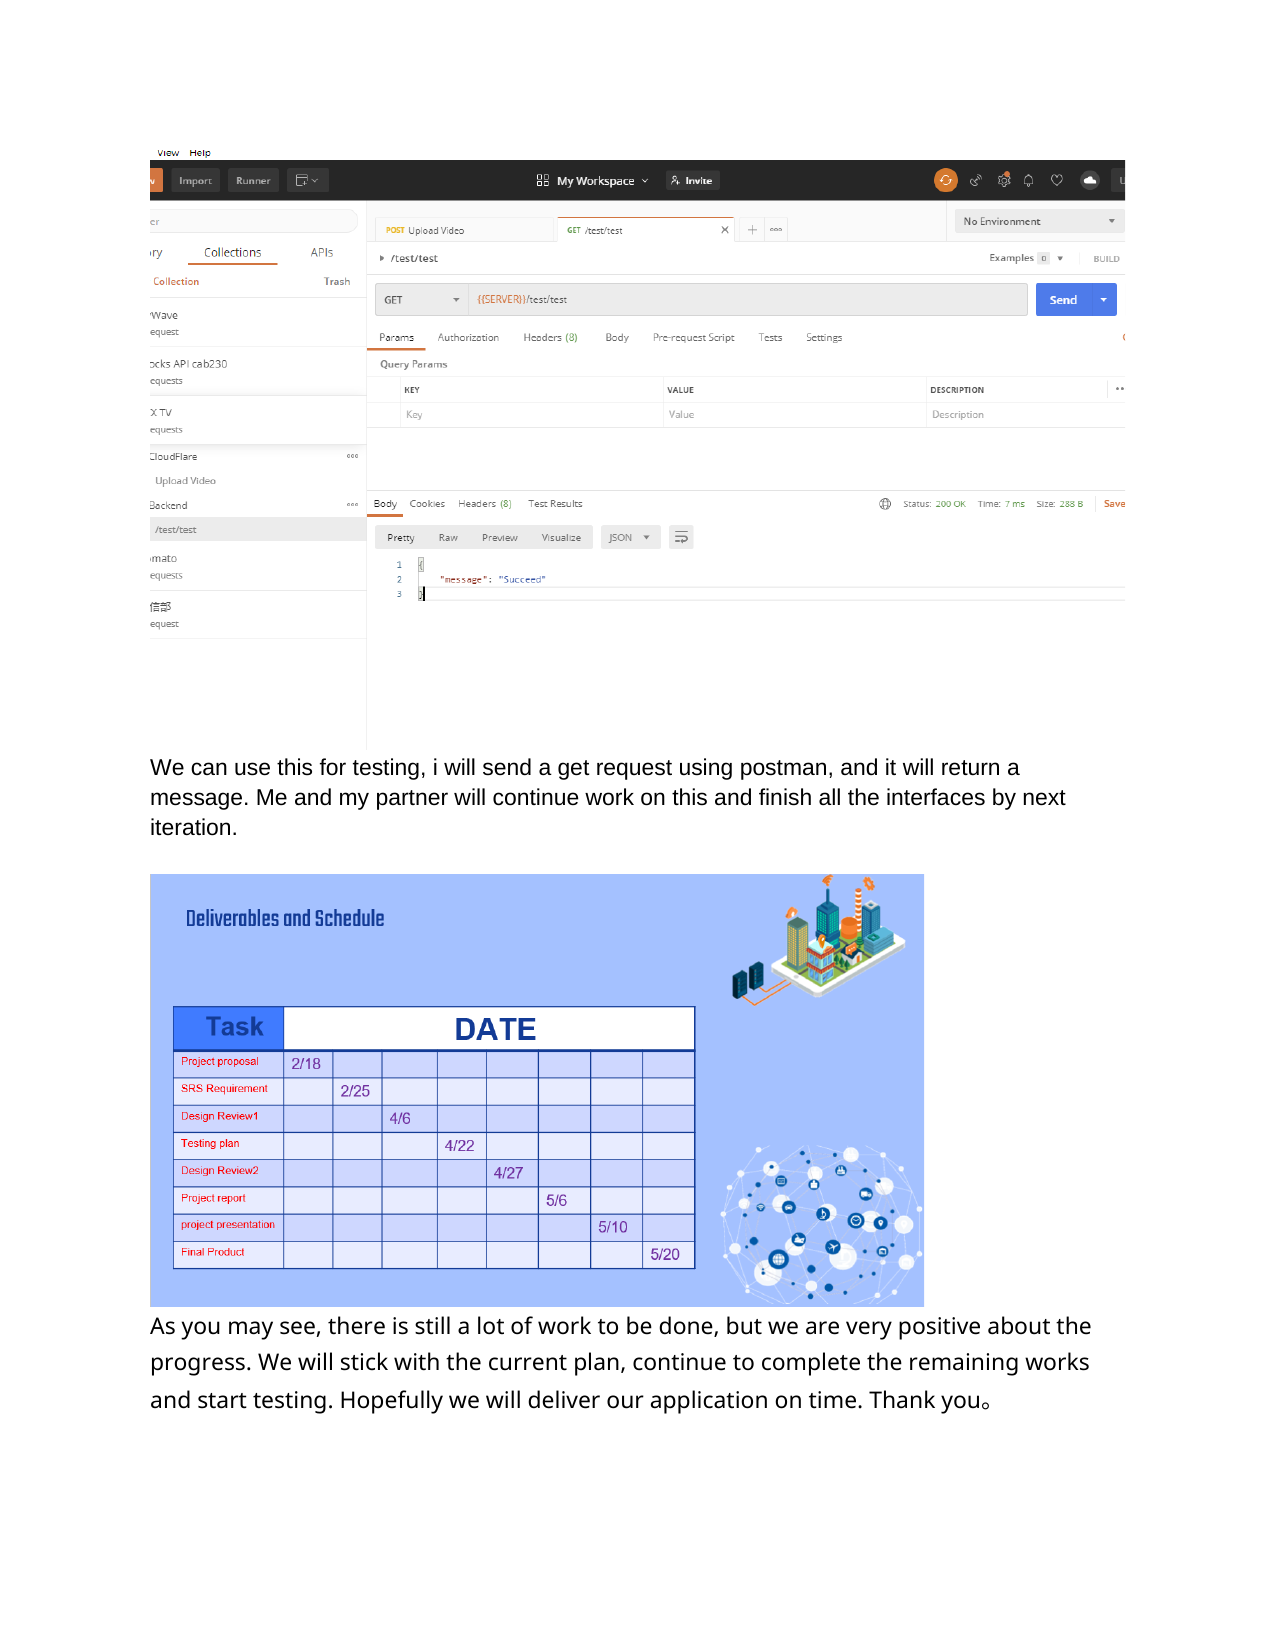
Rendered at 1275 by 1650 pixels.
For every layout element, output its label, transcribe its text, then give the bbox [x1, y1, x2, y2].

picture [150, 150, 1125, 750]
text As you may see, there is still a lot of work to be done, but we are very positive about the progress. We will stick with the current plan, continue to complete the remaining works and start testing. Hopefully we will deliver our application on time. Thank you。 [150, 1310, 1125, 1416]
picture [150, 874, 925, 1307]
text We can use this for testing, i will send a get request using postman, and it will return a message. Me and my partner will continue work on this and finish all the interfaces by next iteration. [150, 754, 1125, 841]
